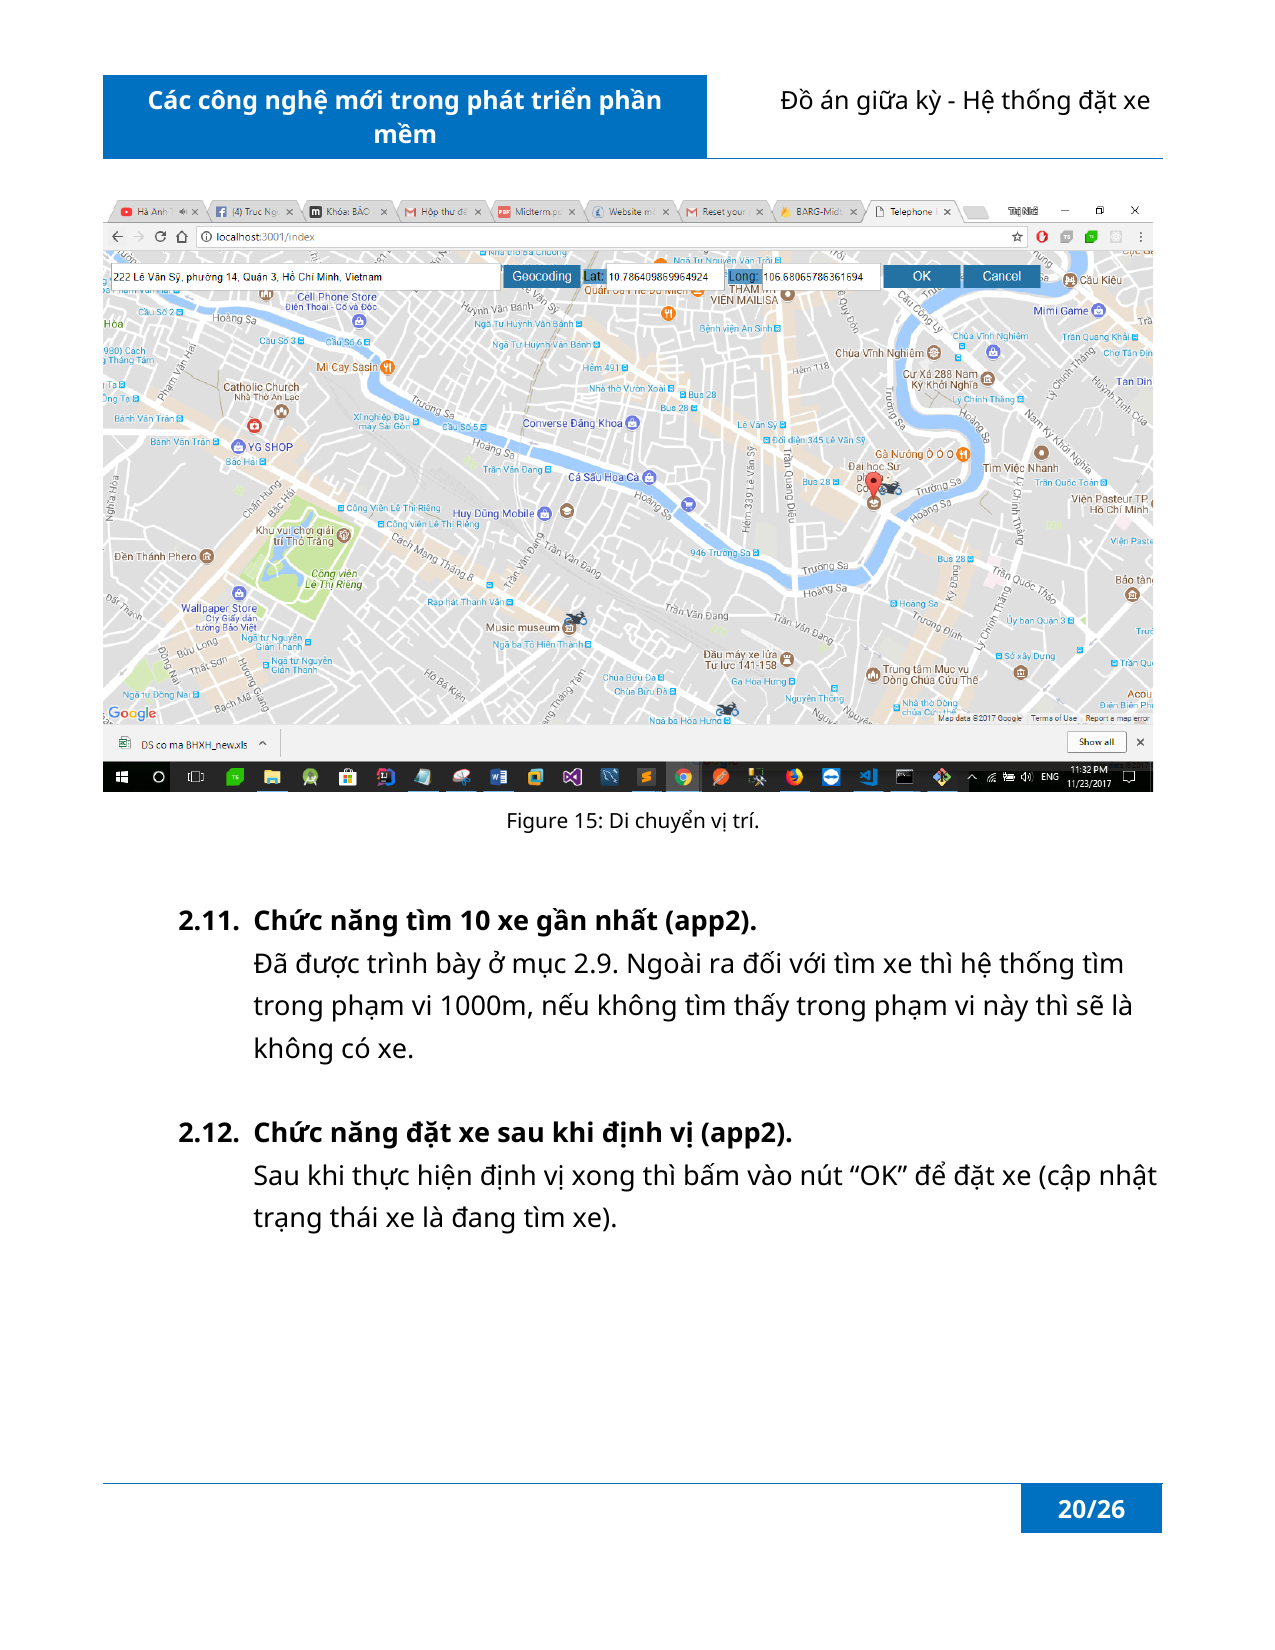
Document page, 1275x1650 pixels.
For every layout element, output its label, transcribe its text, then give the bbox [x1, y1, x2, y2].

list Sau khi thực hiện định vị xong thì bấm vào nút “OK” để đặt xe (cập nhật trạng thái xe là đang tìm xe). [253, 1156, 1162, 1236]
list Đã được trình bày ở mục 2.9. Ngoài ra đối với tìm xe thì hệ thống tìm trong phạm vi 1000m, nếu không tìm thấy trong phạm vi này thì sẽ là không có xe. [253, 944, 1162, 1066]
list Chức năng tìm 10 xe gần nhất (app2). [178, 902, 1162, 939]
list Chức năng đặt xe sau khi định vị (app2). [178, 1114, 1162, 1151]
picture [103, 200, 1154, 792]
